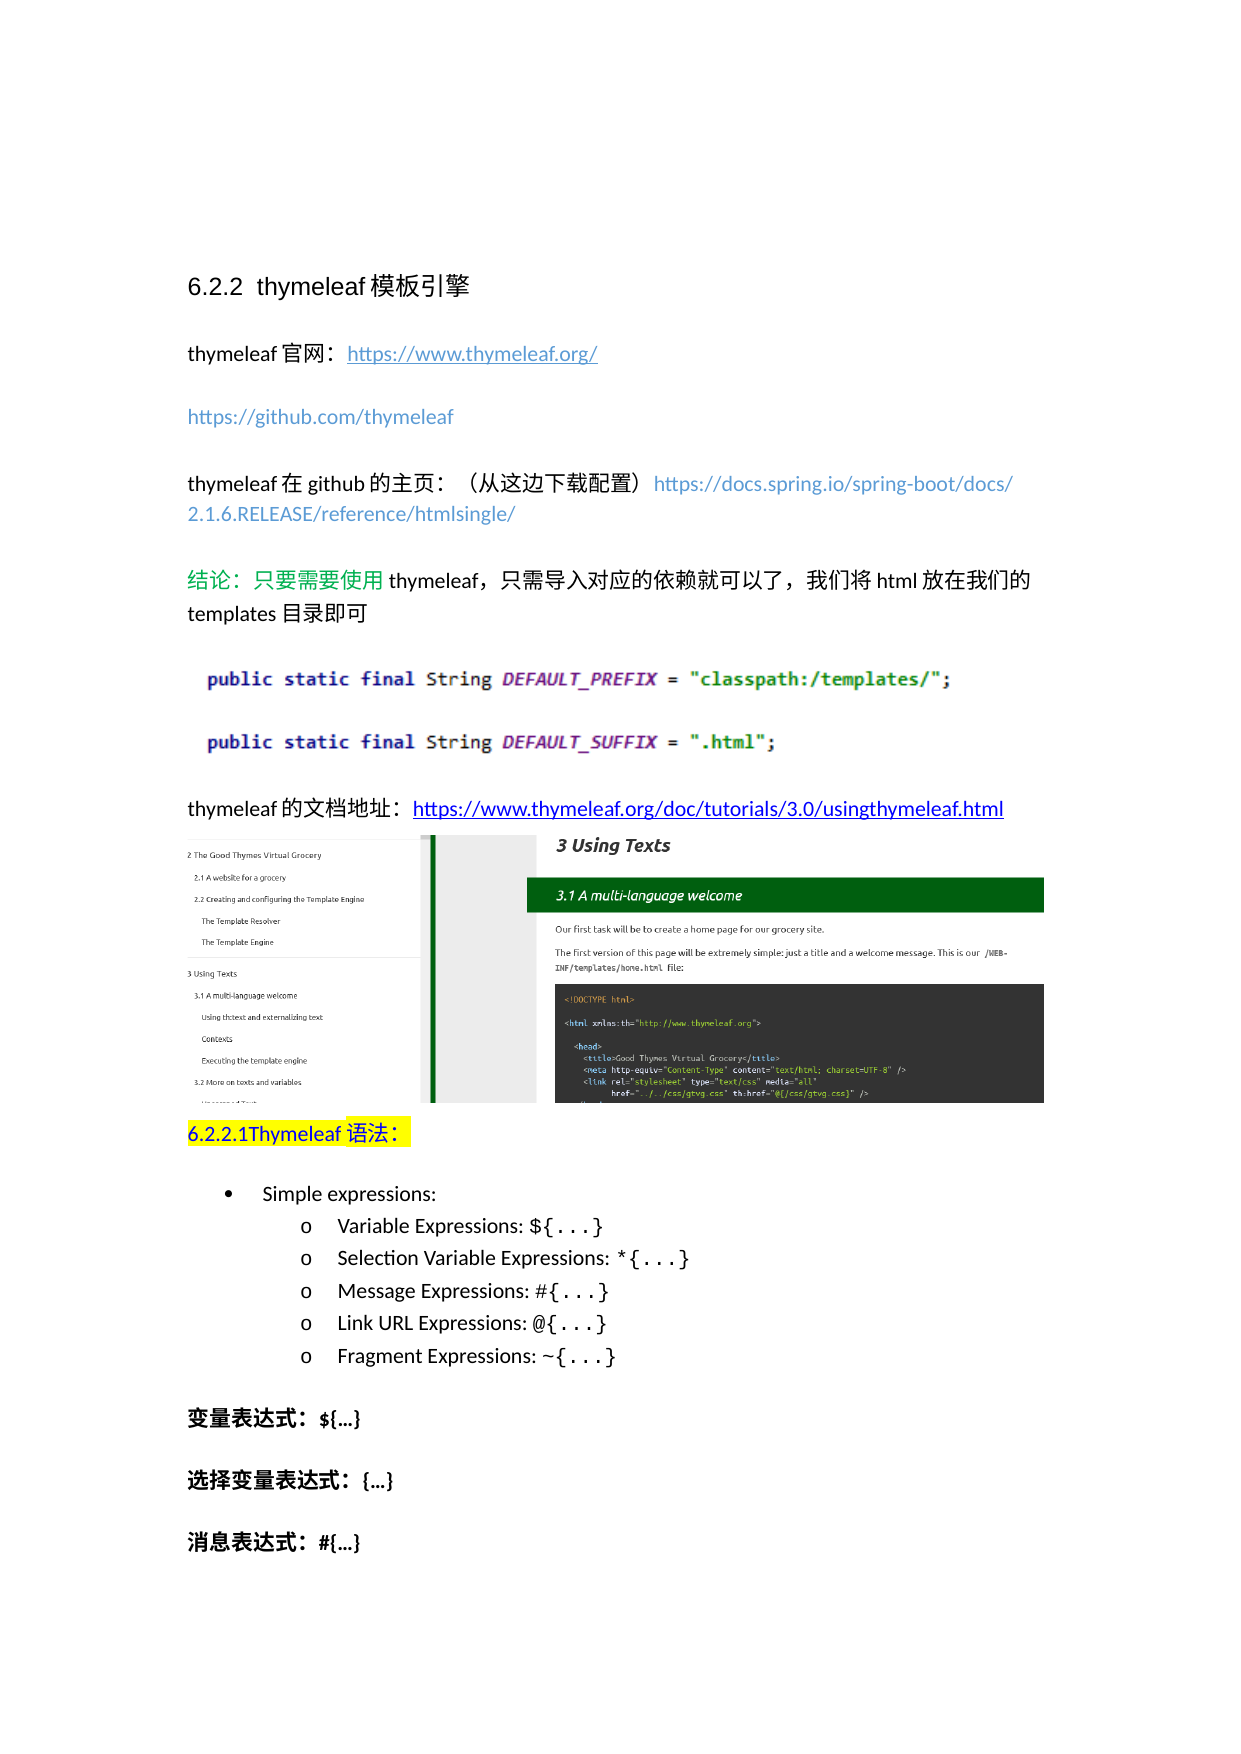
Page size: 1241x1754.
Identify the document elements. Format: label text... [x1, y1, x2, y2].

list Simple expressions: [225, 1177, 1053, 1209]
subtitle 6.2.2 thymeleaf模板引擎 [187, 252, 1053, 317]
text thymeleaf官网：https://www.thymeleaf.org/ [187, 335, 1053, 368]
list Selection Variable Expressions: *{...} [300, 1242, 1053, 1274]
list 选择变量表达式：{…} [187, 1463, 1053, 1495]
picture [187, 835, 1051, 1103]
picture [187, 641, 1004, 777]
list Fragment Expressions: ~{...} [300, 1339, 1053, 1372]
list 消息表达式：#{…} [187, 1524, 1053, 1557]
text 6.2.2.1Thymeleaf语法： [187, 1115, 1053, 1148]
list 变量表达式：${…} [187, 1401, 1053, 1433]
text https://github.com/thymeleaf [187, 400, 1053, 433]
text thymeleaf在github的主页：（从这边下载配置）https://docs.spring.io/spring-boot/docs/2.1.6.RELEASE/reference/htmlsingle/ [187, 465, 1053, 530]
list Variable Expressions: ${...} [300, 1209, 1053, 1242]
list Link URL Expressions: @{...} [300, 1307, 1053, 1339]
text thymeleaf的文档地址：https://www.thymeleaf.org/doc/tutorials/3.0/usingthymeleaf.html [187, 790, 1053, 823]
text 结论：只要需要使用thymeleaf，只需导入对应的依赖就可以了，我们将html放在我们的templates目录即可 [187, 563, 1053, 628]
list Message Expressions: #{...} [300, 1274, 1053, 1307]
